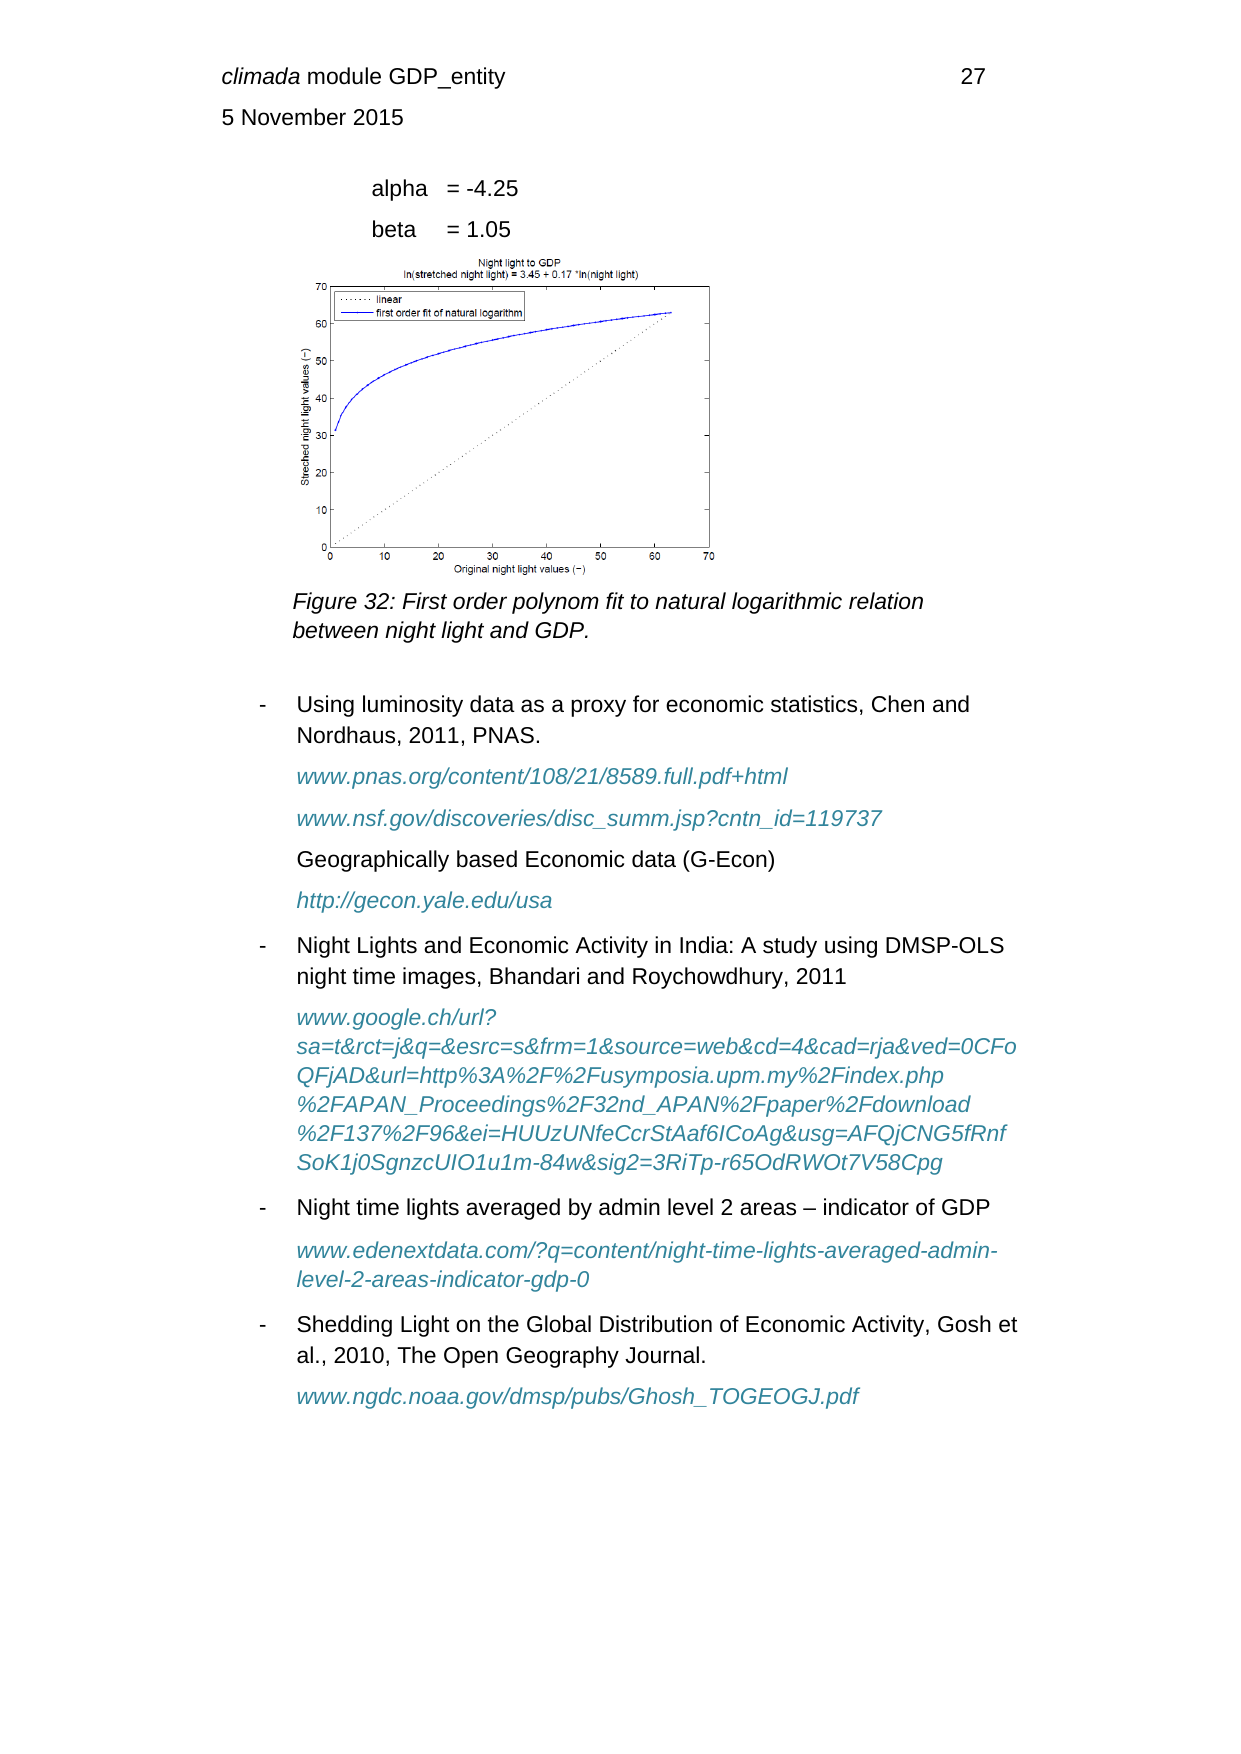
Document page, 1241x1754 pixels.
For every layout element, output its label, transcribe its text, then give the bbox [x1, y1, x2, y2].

picture [292, 251, 723, 581]
list Shedding Light on the Global Distribution of Economic Activity, Gosh et al., 2010, The Open Geography Journal. [259, 1308, 1019, 1368]
list www.google.ch/url?sa=t&rct=j&q=&esrc=s&frm=1&source=web&cd=4&cad=rja&ved=0CFoQFjAD&url=http%3A%2F%2Fusymposia.upm.my%2Findex.php%2FAPAN_Proceedings%2F32nd_APAN%2Fpaper%2Fdownload%2F137%2F96&ei=HUUzUNfeCcrStAaf6ICoAg&usg=AFQjCNG5fRnfSoK1j0SgnzcUIO1u1m-84w&sig2=3RiTp-r65OdRWOt7V58Cpg [296, 1004, 1019, 1175]
list www.ngdc.noaa.gov/dmsp/pubs/Ghosh_TOGEOGJ.pdf [296, 1383, 1019, 1409]
list http://gecon.yale.edu/usa [296, 887, 1019, 914]
text Figure 32: First order polynom fit to natural logarithmic relation between night light and GDP. [292, 588, 971, 644]
list www.edenextdata.com/?q=content/night-time-lights-averaged-admin-level-2-areas-indicator-gdp-0 [296, 1237, 1019, 1293]
list Night Lights and Economic Activity in India: A study using DMSP-OLS night time images, Bhandari and Roychowdhury, 2011 [259, 929, 1019, 989]
list Geographically based Economic data (G-Econ) [296, 846, 1019, 872]
list www.pnas.org/content/108/21/8589.full.pdf+html [296, 763, 1019, 789]
list www.nsf.gov/discoveries/disc_summ.jsp?cntn_id=119737 [296, 804, 1019, 831]
text beta = 1.05 [221, 216, 1019, 242]
text alpha = -4.25 [221, 174, 1019, 201]
list Using luminosity data as a proxy for economic statistics, Chen and Nordhaus, 2011, PNAS. [259, 688, 1019, 748]
list Night time lights averaged by admin level 2 areas – indicator of GDP [259, 1190, 1019, 1222]
